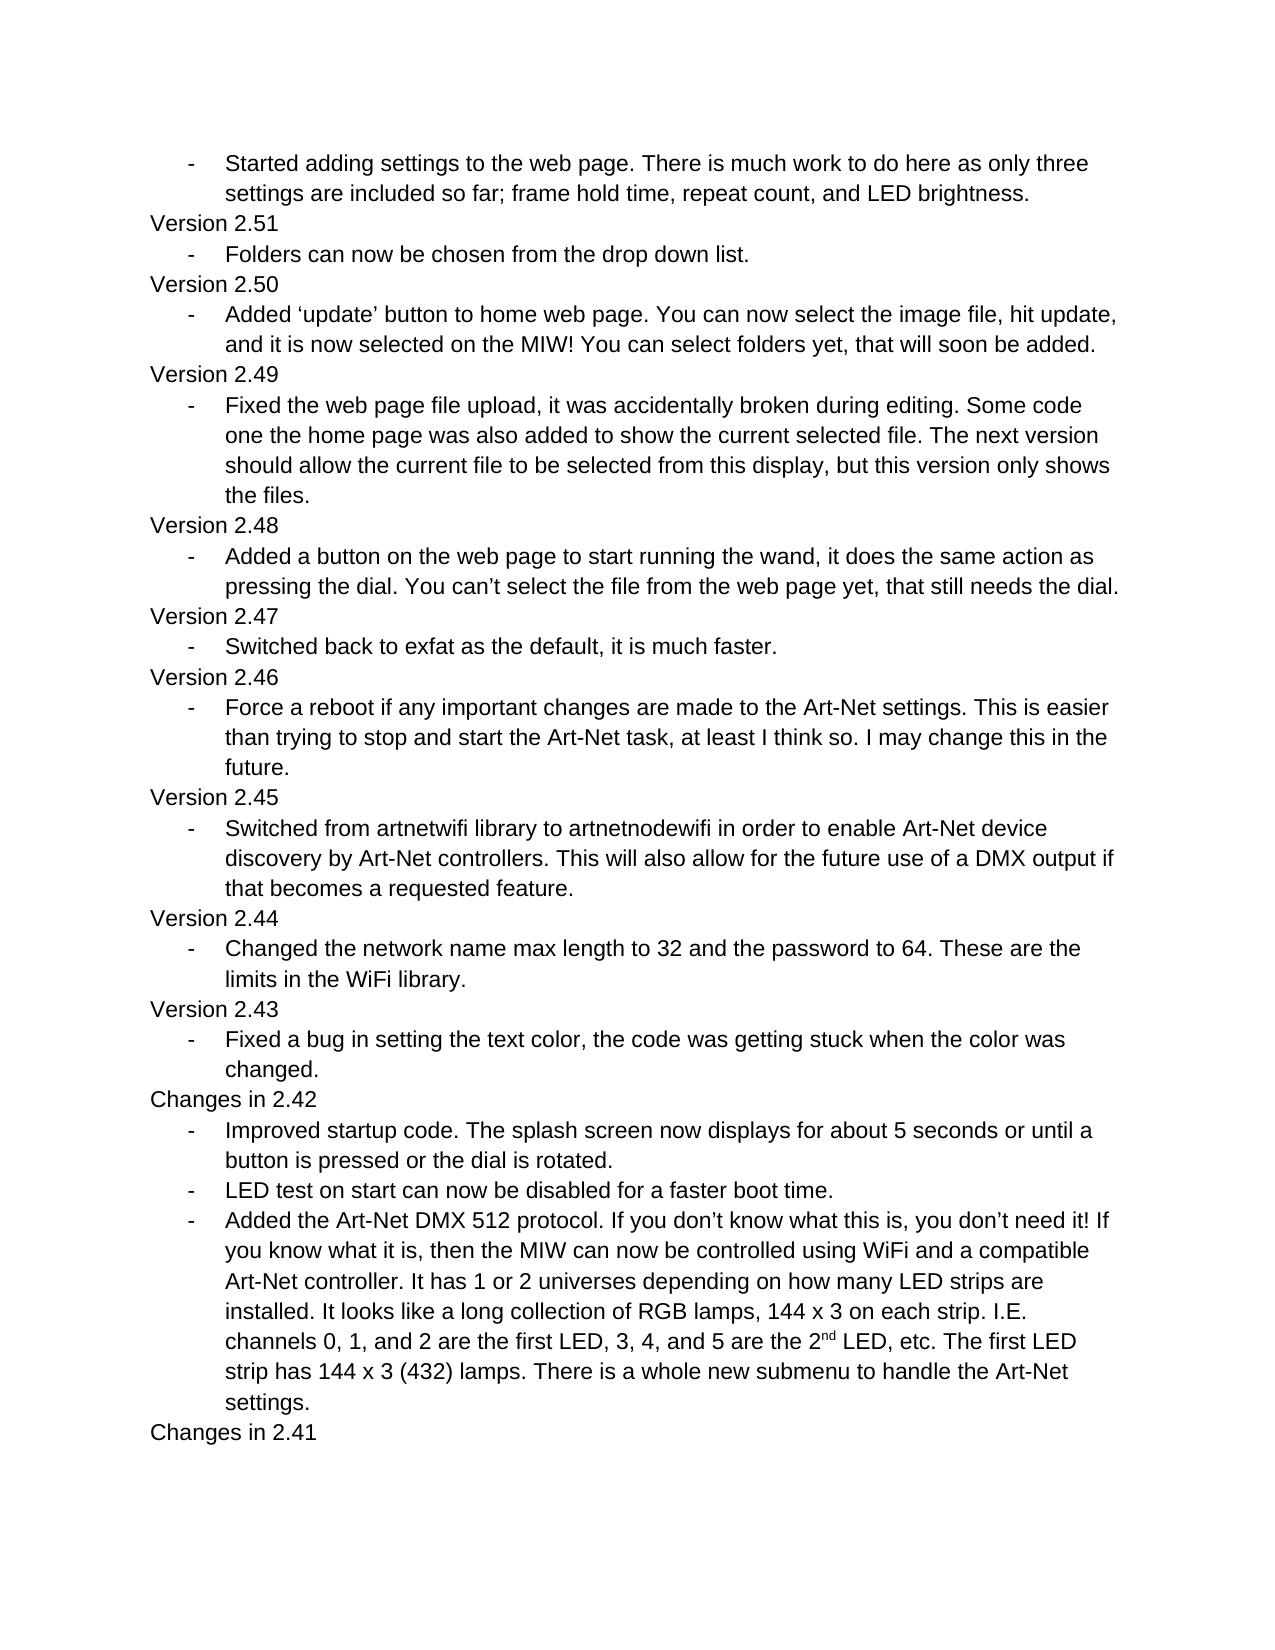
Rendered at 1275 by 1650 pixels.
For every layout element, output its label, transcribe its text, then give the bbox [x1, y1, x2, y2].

list Fixed a bug in setting the text color, the code was getting stuck when the color was changed. [187, 1026, 1125, 1083]
text Version 2.51 [150, 210, 1125, 237]
text Version 2.45 [150, 784, 1125, 811]
list Added the Art-Net DMX 512 protocol. If you don’t know what this is, you don’t need it! If you know what it is, then the MIW can now be controlled using WiFi and a compatible Art-Net controller. It has 1 or 2 universes depending on how many LED strips are installed. It looks like a long collection of RGB lamps, 144 x 3 on each strip. I.E. channels 0, 1, and 2 are the first LED, 3, 4, and 5 are the 2nd LED, etc. The first LED strip has 144 x 3 (432) lamps. There is a whole new submenu to handle the Art-Net settings. [187, 1207, 1125, 1415]
text Version 2.44 [150, 905, 1125, 932]
text Changes in 2.42 [150, 1086, 1125, 1113]
list Added a button on the web page to start running the wand, it does the same action as pressing the dial. You can’t select the file from the web page yet, that still needs the dial. [187, 543, 1125, 599]
text Version 2.49 [150, 361, 1125, 388]
text Version 2.47 [150, 603, 1125, 629]
list Fixed the web page file upload, it was accidentally broken during editing. Some code one the home page was also added to show the current selected file. The next version should allow the current file to be selected from this display, but this version only shows the files. [187, 392, 1125, 509]
text Version 2.50 [150, 271, 1125, 297]
list Started adding settings to the web page. There is much work to do here as only three settings are included so far; frame hold time, repeat count, and LED brightness. [187, 150, 1125, 207]
text Version 2.46 [150, 663, 1125, 690]
list Added ‘update’ button to home web page. You can now select the image file, hit update, and it is now selected on the MIW! You can select folders yet, that will soon be added. [187, 301, 1125, 358]
list Improved startup code. The splash screen now displays for about 5 seconds or until a button is pressed or the dial is rotated. [187, 1117, 1125, 1173]
list Changed the network name max length to 32 and the password to 64. These are the limits in the WiFi library. [187, 935, 1125, 992]
list LED test on start can now be disabled for a faster boot time. [187, 1177, 1125, 1203]
text Version 2.43 [150, 996, 1125, 1022]
text Changes in 2.41 [150, 1419, 1125, 1445]
list Force a reboot if any important changes are made to the Art-Net settings. This is easier than trying to stop and start the Art-Net task, at least I think so. I may change this in the future. [187, 694, 1125, 781]
list Switched back to exfat as the default, it is much faster. [187, 633, 1125, 660]
list Switched from artnetwifi library to artnetnodewifi in order to enable Art-Net device discovery by Art-Net controllers. This will also allow for the future use of a DMX output if that becomes a requested feature. [187, 814, 1125, 901]
list Folders can now be chosen from the drop down list. [187, 241, 1125, 267]
text Version 2.48 [150, 512, 1125, 539]
